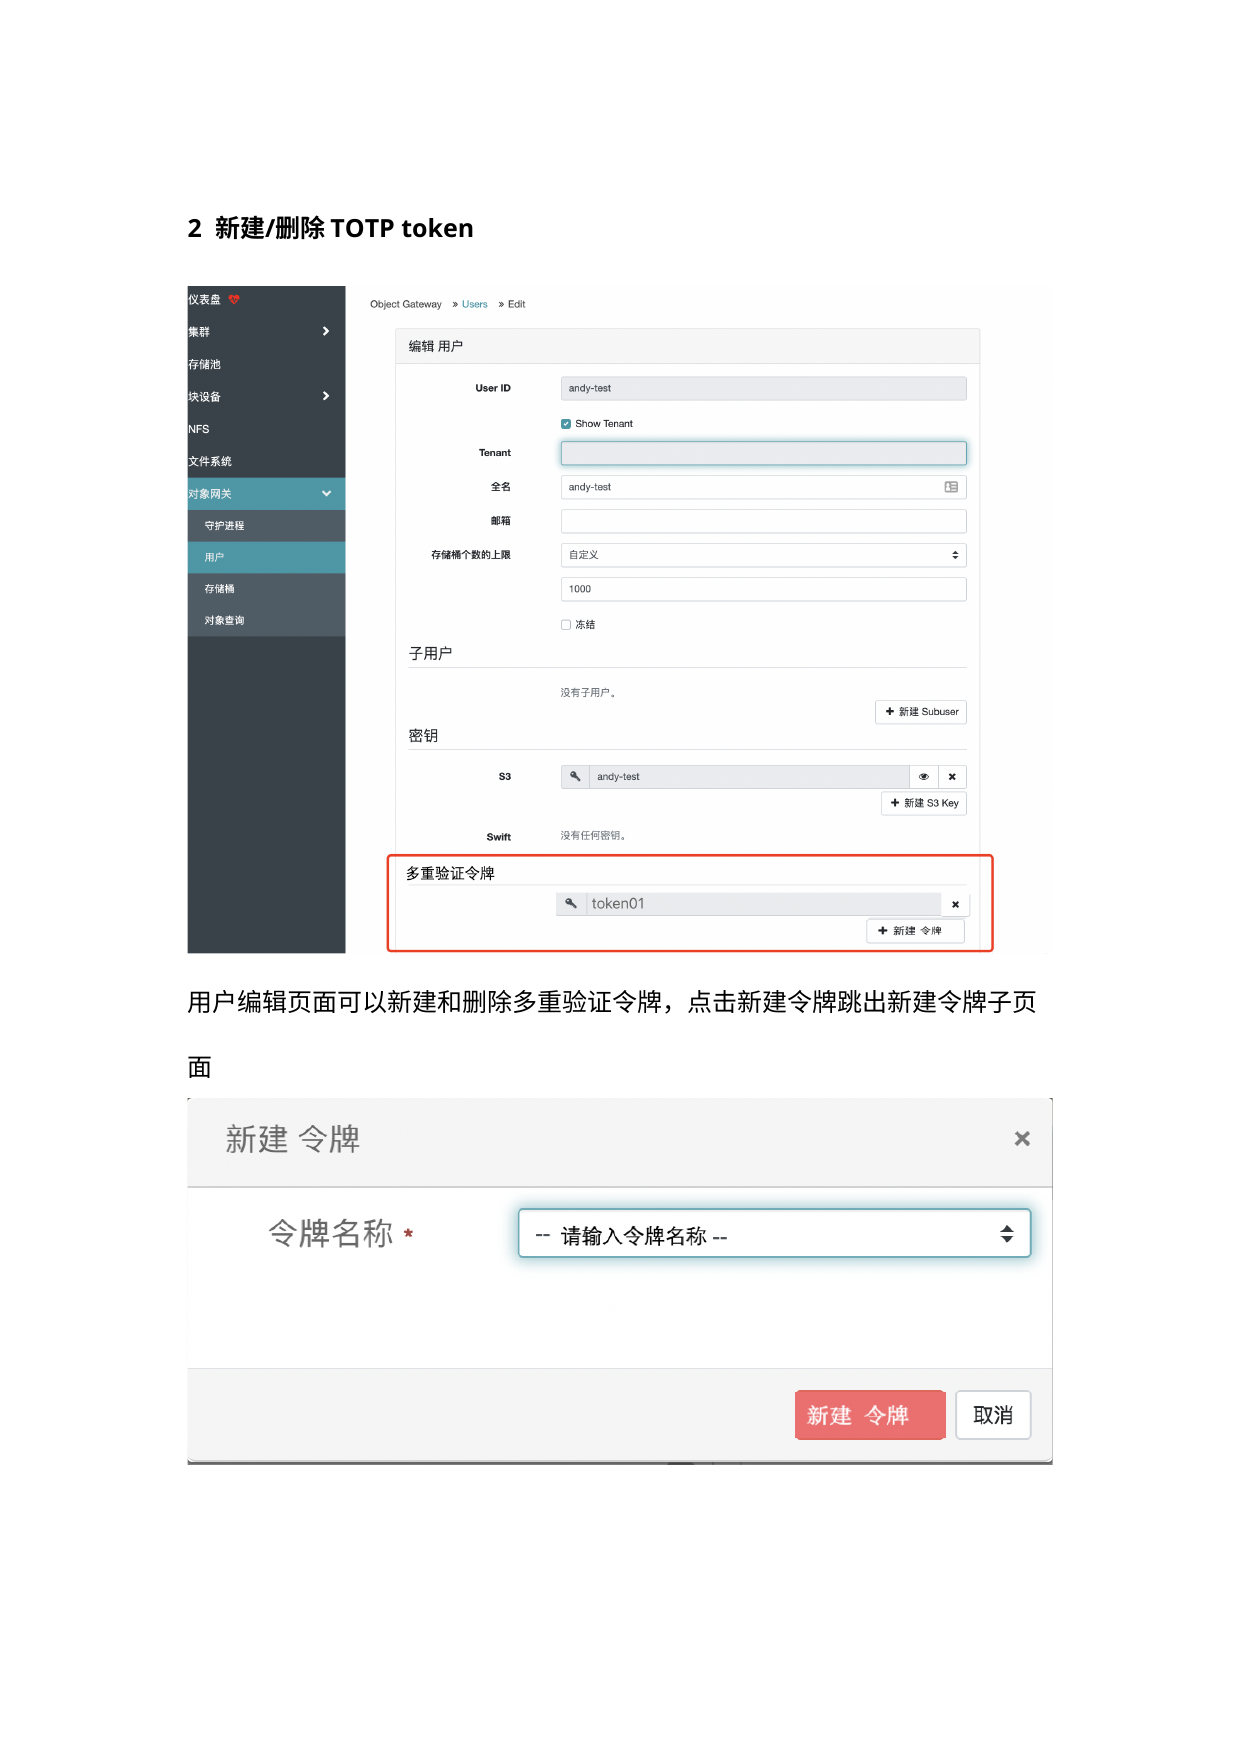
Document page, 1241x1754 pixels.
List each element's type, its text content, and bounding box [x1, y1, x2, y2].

picture [187, 286, 1053, 954]
text 用户编辑页面可以新建和删除多重验证令牌，点击新建令牌跳出新建令牌子页面 [187, 968, 1053, 1098]
subtitle 2 新建/删除TOTP token [187, 194, 1053, 259]
picture [187, 1098, 1053, 1465]
